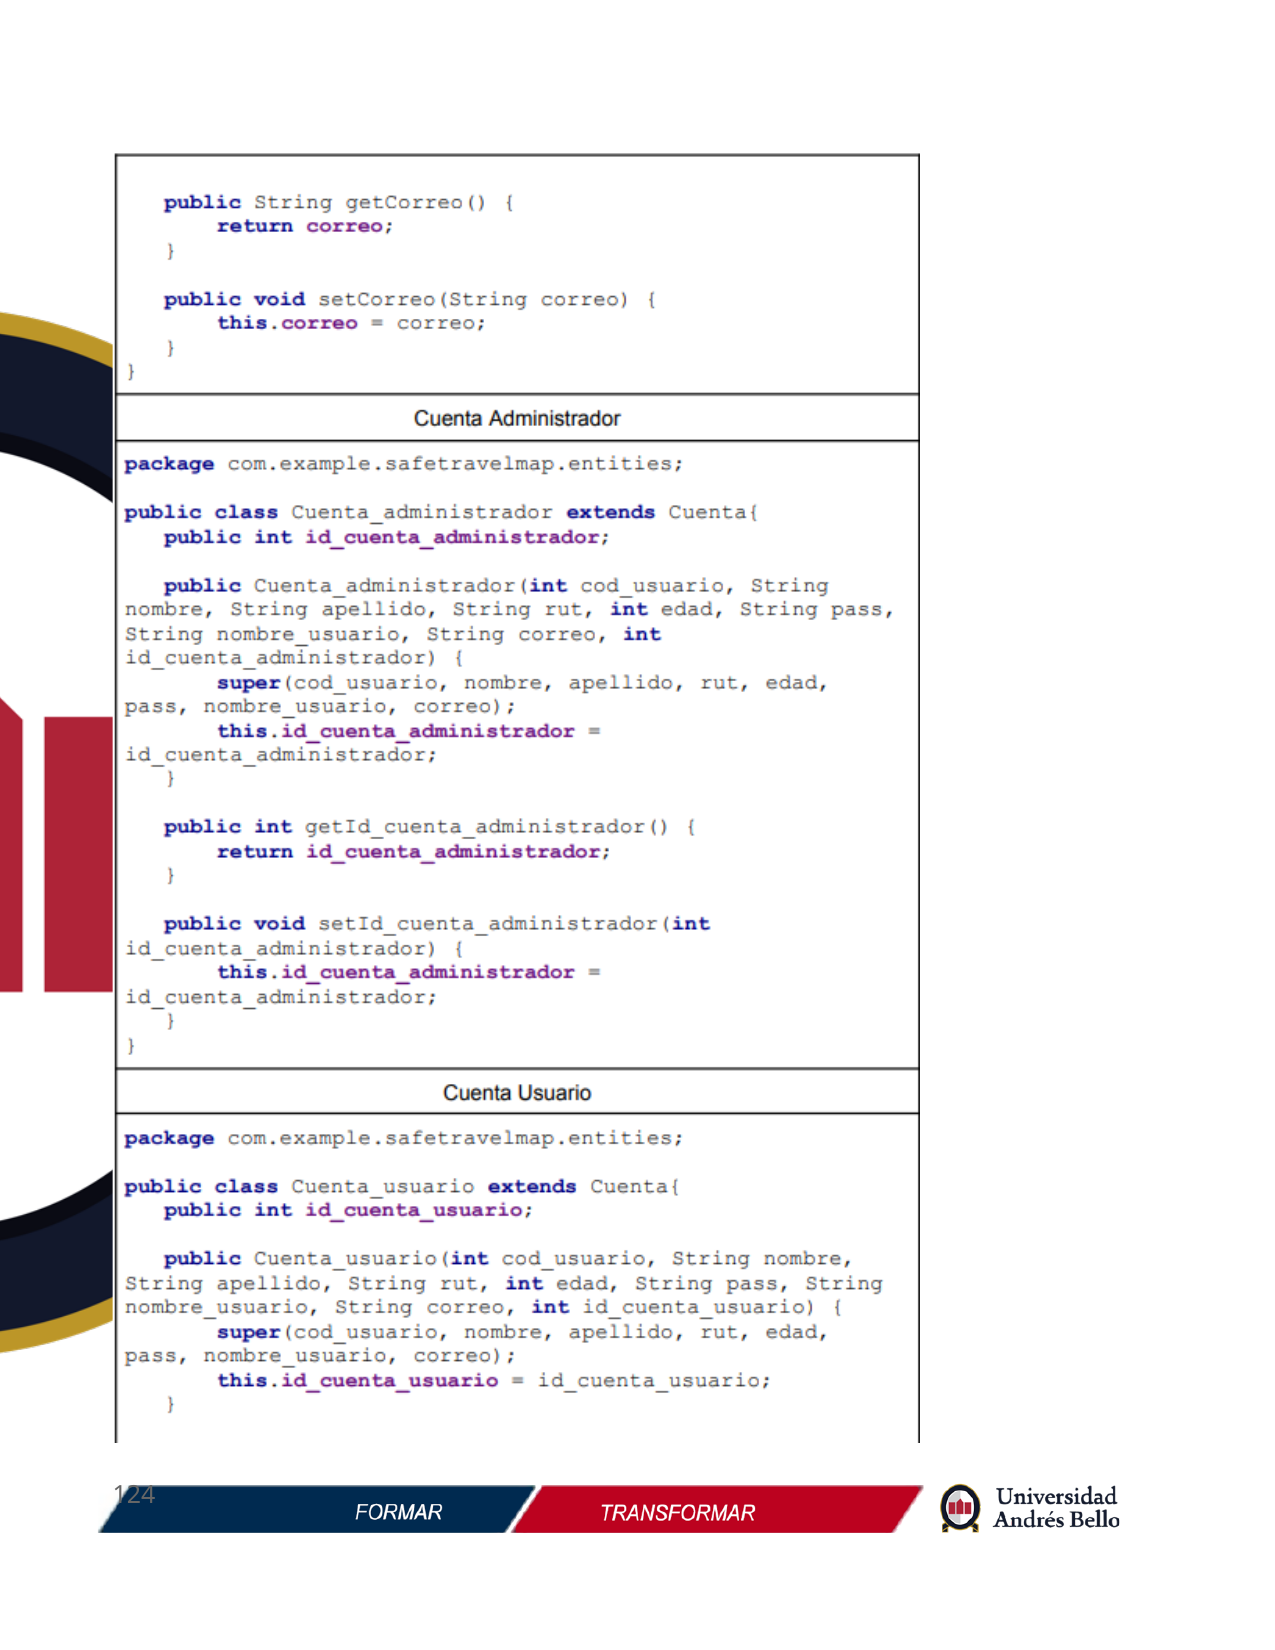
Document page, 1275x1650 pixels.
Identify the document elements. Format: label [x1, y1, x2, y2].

picture [0, 150, 920, 1443]
picture [97, 1483, 1120, 1533]
